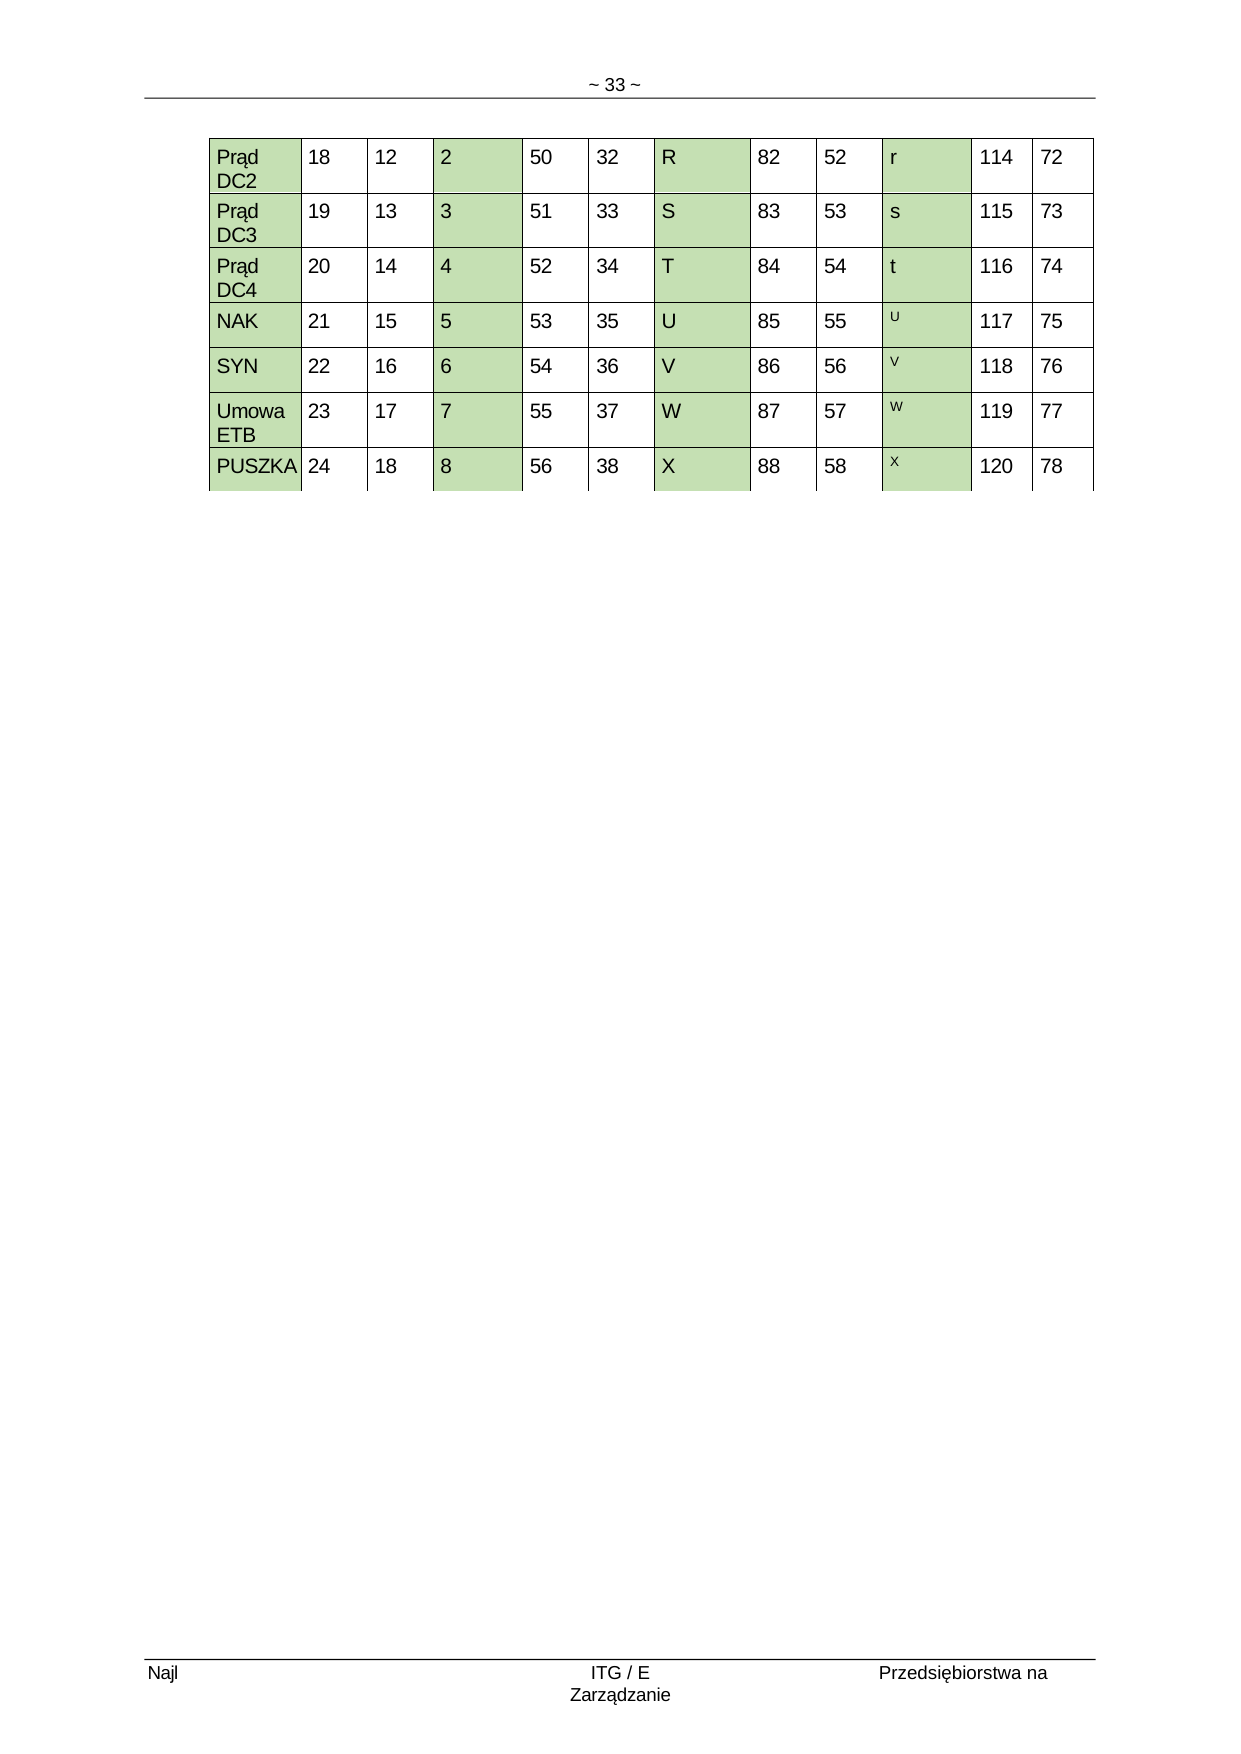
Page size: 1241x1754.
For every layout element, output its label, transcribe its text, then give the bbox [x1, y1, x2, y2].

table_cell 52 [817, 139, 882, 192]
table_cell W [883, 393, 971, 447]
table_cell r [883, 139, 971, 192]
table_cell 50 [523, 139, 588, 192]
table_cell 82 [751, 139, 816, 192]
table_cell 77 [1033, 393, 1093, 447]
table_cell 87 [751, 393, 816, 447]
table_cell 36 [589, 348, 654, 392]
table_cell 53 [523, 303, 588, 347]
table_cell 15 [368, 303, 433, 347]
table_cell 34 [589, 248, 654, 302]
table_cell 16 [368, 348, 433, 392]
table_cell 2 [434, 139, 522, 192]
table_cell 120 [972, 448, 1032, 491]
table_cell PUSZKA [210, 448, 301, 491]
table_cell 117 [972, 303, 1032, 347]
table_cell Prąd DC3 [210, 194, 301, 247]
table_cell 115 [972, 194, 1032, 247]
table_cell 86 [751, 348, 816, 392]
table_cell 19 [302, 194, 367, 247]
table_cell NAK [210, 303, 301, 347]
table_cell 72 [1033, 139, 1093, 192]
table_cell 24 [302, 448, 367, 491]
table_cell 12 [368, 139, 433, 192]
table_cell 88 [751, 448, 816, 491]
table_cell 17 [368, 393, 433, 447]
table_cell 75 [1033, 303, 1093, 347]
table_cell T [655, 248, 750, 302]
table_cell 119 [972, 393, 1032, 447]
table_cell 38 [589, 448, 654, 491]
table_cell 37 [589, 393, 654, 447]
table_cell 55 [523, 393, 588, 447]
table_cell Prąd DC2 [210, 139, 301, 192]
table_cell 22 [302, 348, 367, 392]
table_cell 78 [1033, 448, 1093, 491]
table_cell 51 [523, 194, 588, 247]
table_cell Umowa ETB [210, 393, 301, 447]
table_cell 114 [972, 139, 1032, 192]
table_cell 58 [817, 448, 882, 491]
table_cell 5 [434, 303, 522, 347]
table_cell 84 [751, 248, 816, 302]
table_cell 57 [817, 393, 882, 447]
table_cell V [655, 348, 750, 392]
table_cell V [883, 348, 971, 392]
table_cell S [655, 194, 750, 247]
table_cell 118 [972, 348, 1032, 392]
table_cell 54 [523, 348, 588, 392]
table_cell 53 [817, 194, 882, 247]
table_cell 32 [589, 139, 654, 192]
table_cell t [883, 248, 971, 302]
table_cell 7 [434, 393, 522, 447]
table_cell 13 [368, 194, 433, 247]
table_cell 55 [817, 303, 882, 347]
table_cell 4 [434, 248, 522, 302]
table_cell 14 [368, 248, 433, 302]
table_cell 18 [368, 448, 433, 491]
table_cell 8 [434, 448, 522, 491]
table_cell U [655, 303, 750, 347]
table_cell 83 [751, 194, 816, 247]
table_cell Prąd DC4 [210, 248, 301, 302]
table_cell W [655, 393, 750, 447]
table_cell X [655, 448, 750, 491]
table_cell 56 [817, 348, 882, 392]
table_cell SYN [210, 348, 301, 392]
table_cell U [883, 303, 971, 347]
table_cell 35 [589, 303, 654, 347]
table_cell 73 [1033, 194, 1093, 247]
table_cell 23 [302, 393, 367, 447]
table_cell 116 [972, 248, 1032, 302]
table_cell 6 [434, 348, 522, 392]
table_cell 74 [1033, 248, 1093, 302]
table_cell 76 [1033, 348, 1093, 392]
table_cell 3 [434, 194, 522, 247]
table_cell R [655, 139, 750, 192]
table_cell 54 [817, 248, 882, 302]
table_cell 33 [589, 194, 654, 247]
table_cell 56 [523, 448, 588, 491]
table_cell 52 [523, 248, 588, 302]
table_cell 20 [302, 248, 367, 302]
table_cell 18 [302, 139, 367, 192]
table_cell s [883, 194, 971, 247]
table_cell X [883, 448, 971, 491]
table_cell 21 [302, 303, 367, 347]
table_cell 85 [751, 303, 816, 347]
